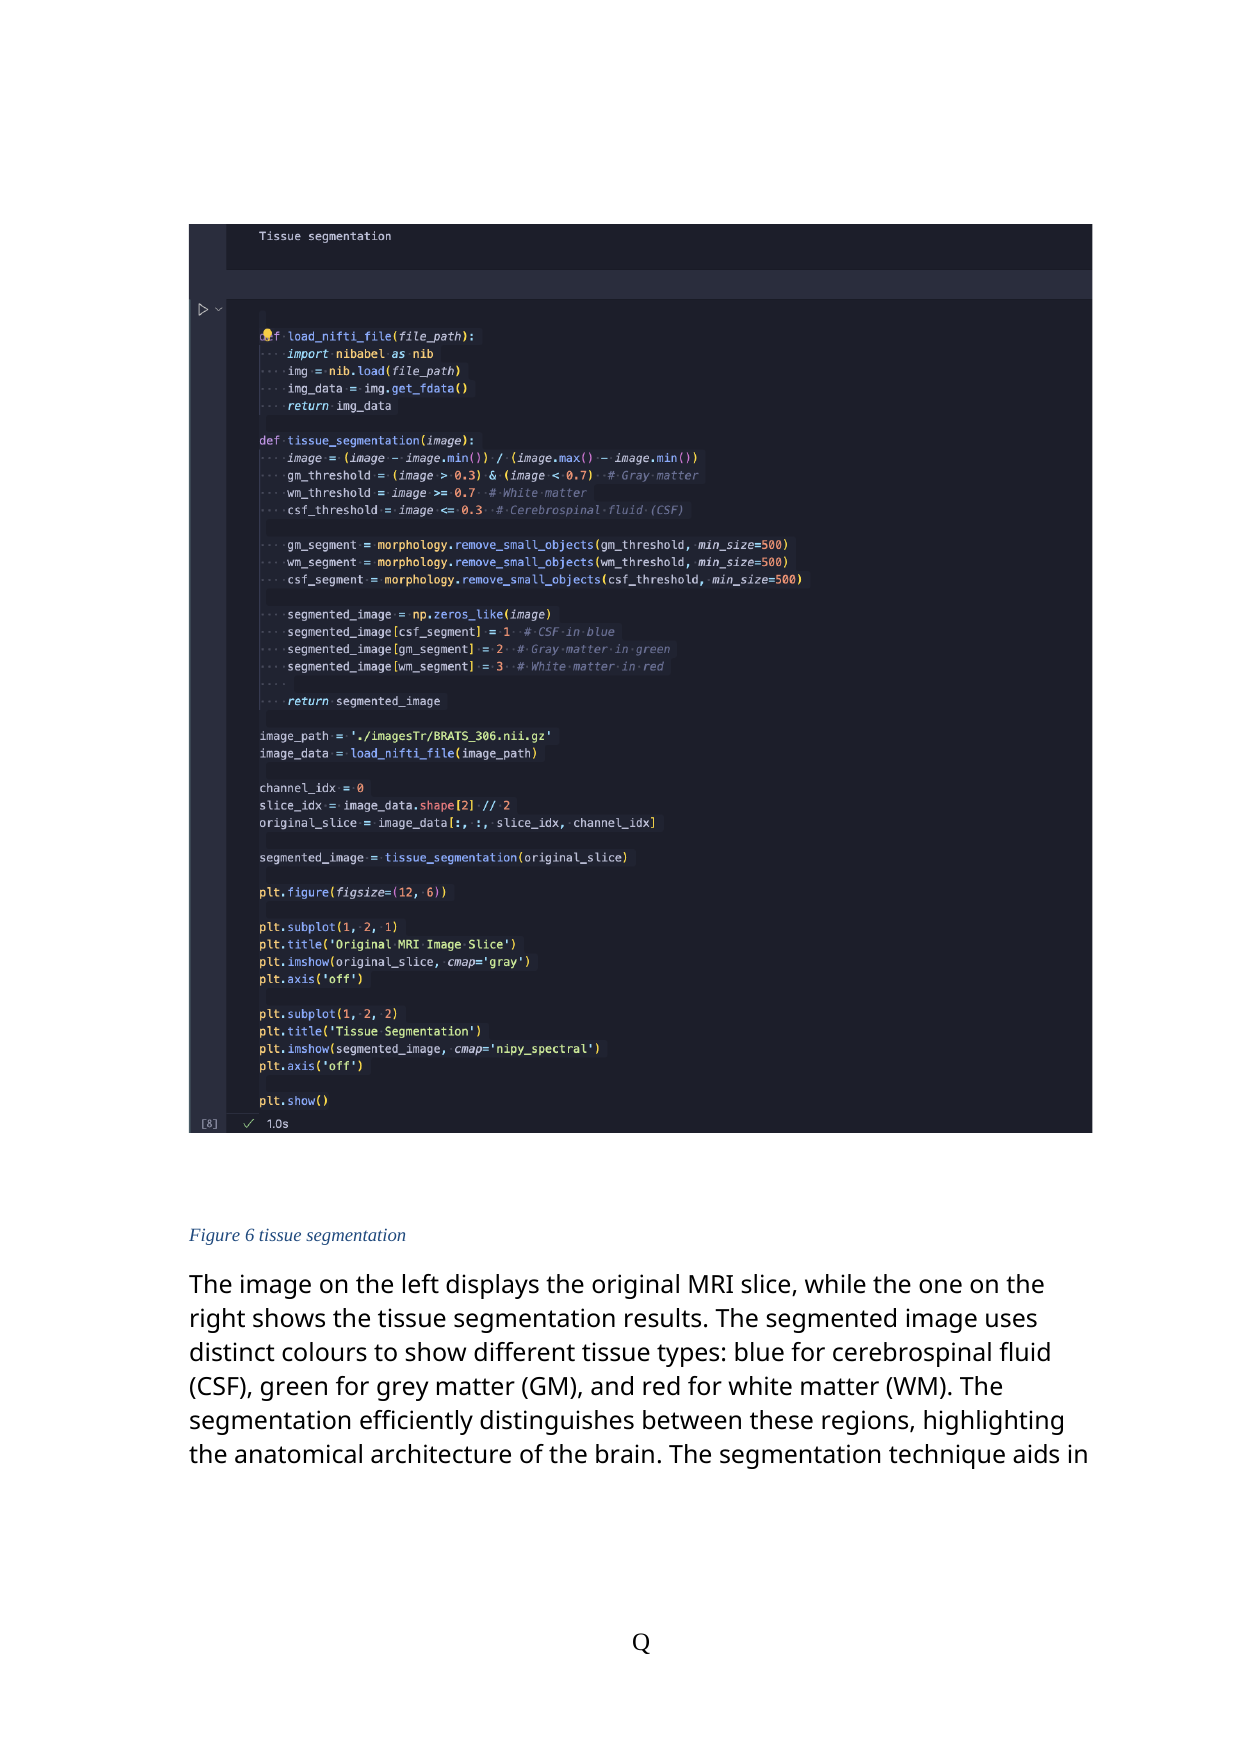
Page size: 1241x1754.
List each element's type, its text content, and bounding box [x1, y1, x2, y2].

text Figure 6 tissue segmentation [189, 1224, 1092, 1246]
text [189, 1266, 1092, 1471]
picture [188, 224, 1093, 1133]
